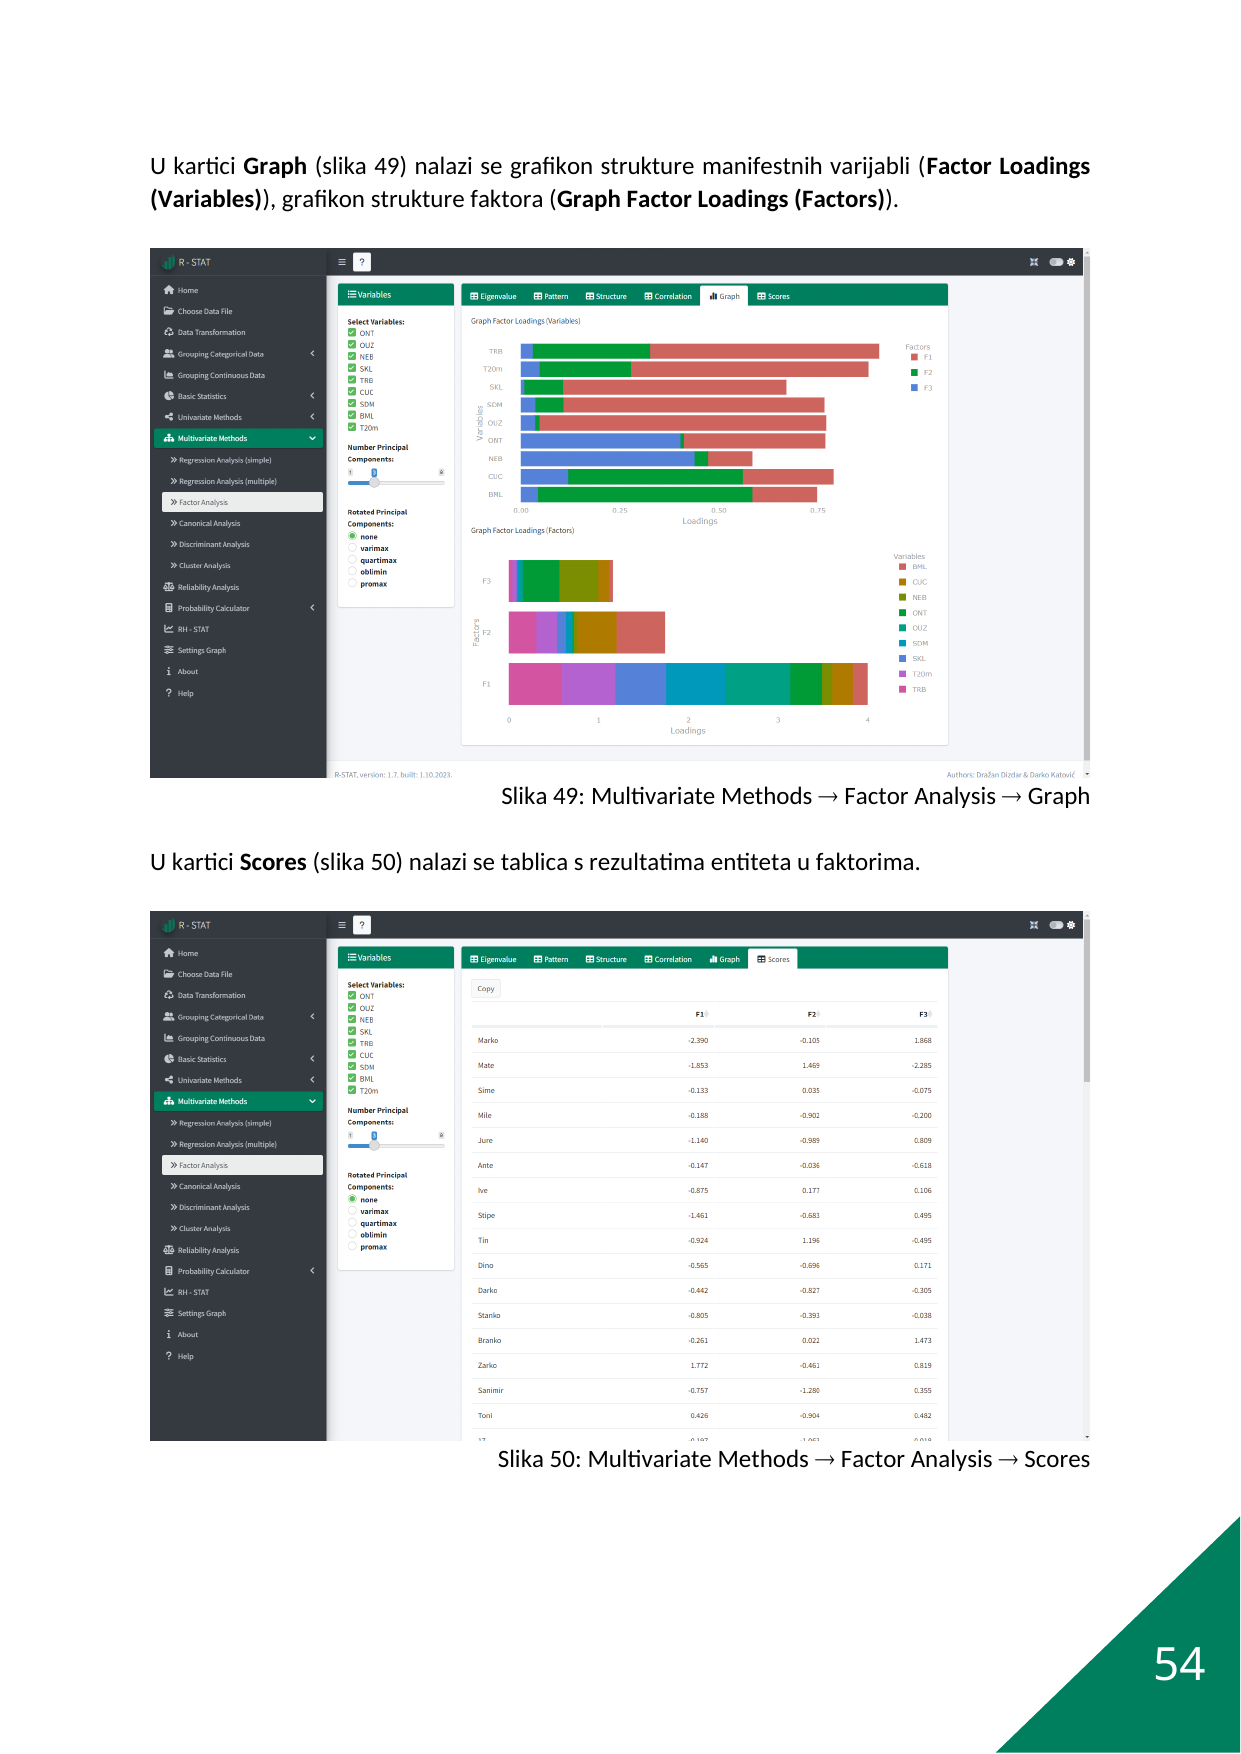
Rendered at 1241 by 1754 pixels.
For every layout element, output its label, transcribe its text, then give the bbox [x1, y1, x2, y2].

list U kartici Scores (slika 50) nalazi se tablica s rezultatima entiteta u faktorima. [150, 846, 1090, 876]
list Slika 50: Multivariate Methods Factor Analysis Scores [150, 1443, 1090, 1473]
list Slika 49: Multivariate Methods Factor Analysis Graph [150, 780, 1090, 811]
list U kartici Graph (slika 49) nalazi se grafikon strukture manifestnih varijabli (Factor Loadings (Variables)), grafikon strukture faktora (Graph Factor Loadings (Factors)). [150, 150, 1090, 213]
picture [150, 911, 1091, 1441]
picture [150, 248, 1091, 778]
